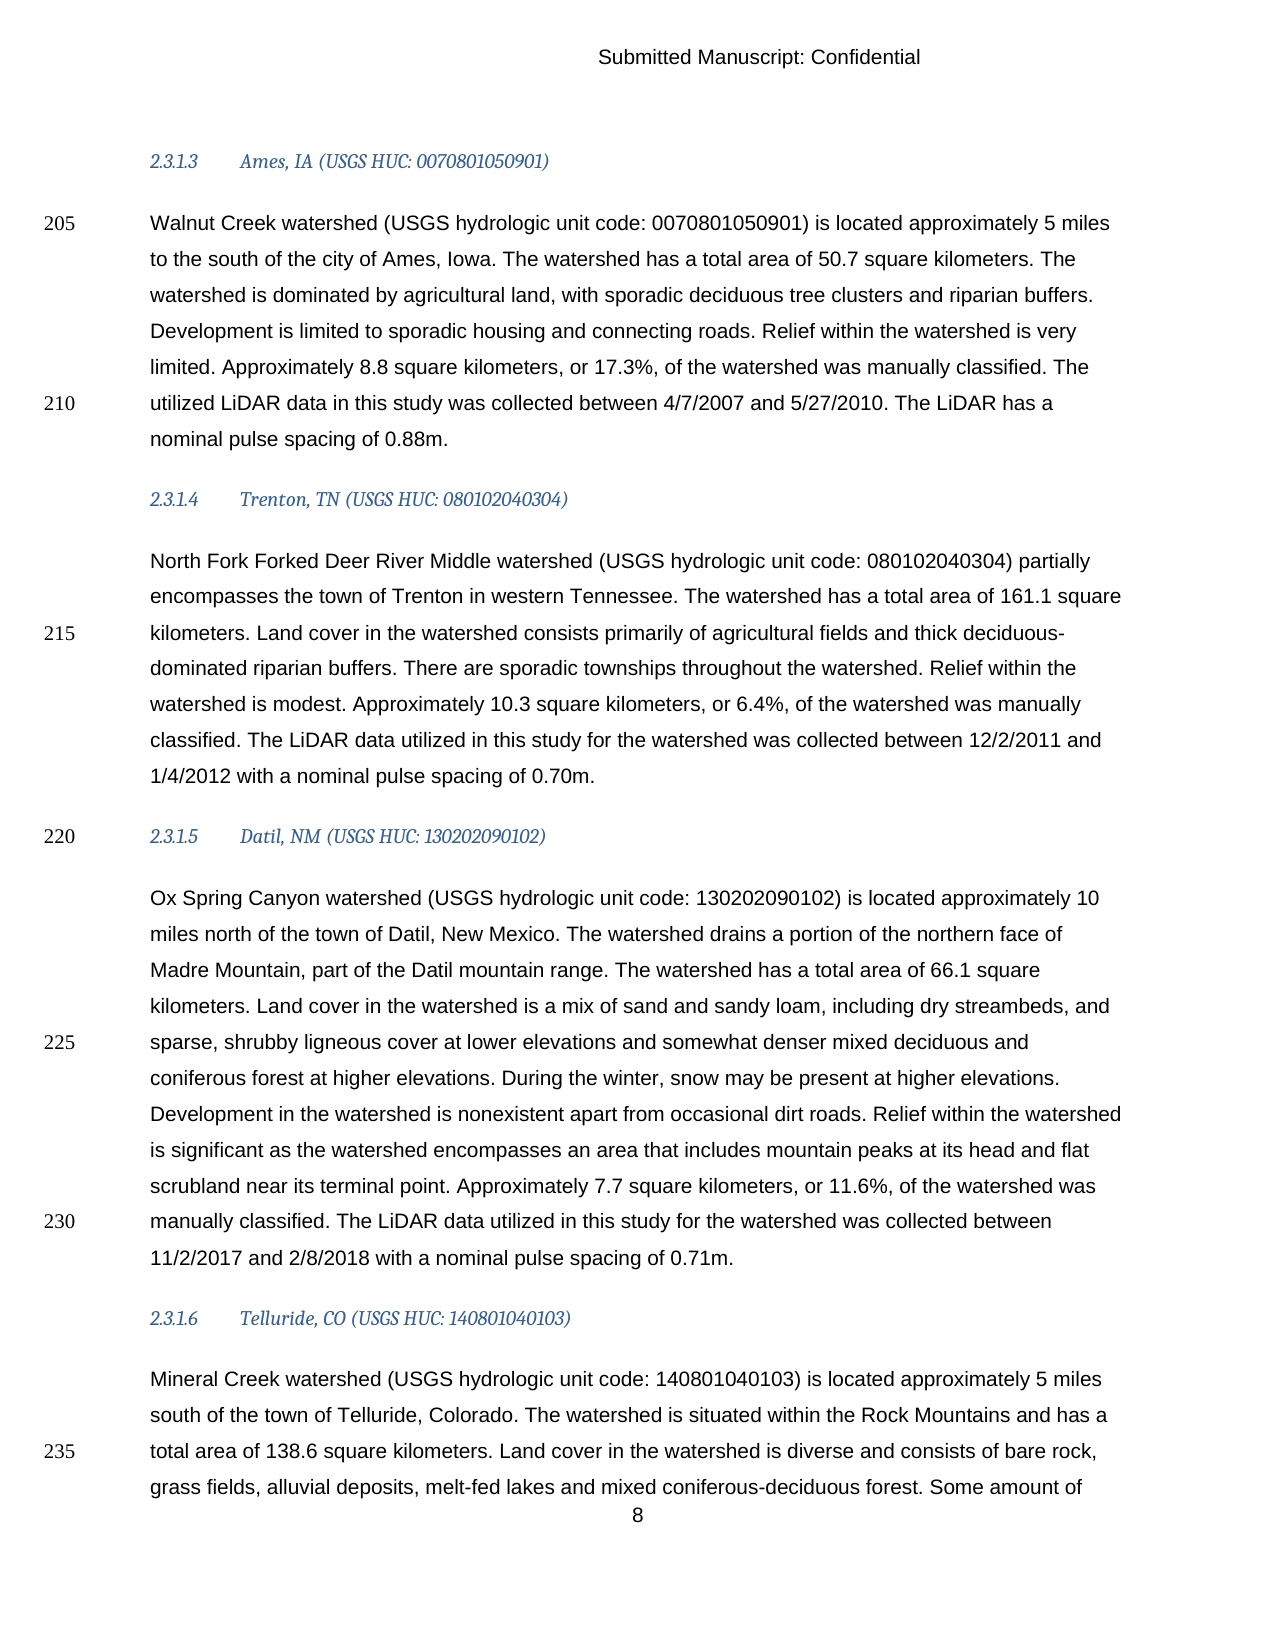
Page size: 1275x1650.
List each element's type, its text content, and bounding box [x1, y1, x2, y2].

text Walnut Creek watershed (USGS hydrologic unit code: 0070801050901) is located approximately 5 miles to the south of the city of Ames, Iowa. The watershed has a total area of 50.7 square kilometers. The watershed is dominated by agricultural land, with sporadic deciduous tree clusters and riparian buffers. Development is limited to sporadic housing and connecting roads. Relief within the watershed is very limited. Approximately 8.8 square kilometers, or 17.3%, of the watershed was manually classified. The utilized LiDAR data in this study was collected between 4/7/2007 and 5/27/2010. The LiDAR has a nominal pulse spacing of 0.88m. [150, 211, 1125, 451]
subtitle Datil, NM (USGS HUC: 130202090102) [150, 825, 1125, 849]
subtitle Ames, IA (USGS HUC: 0070801050901) [150, 150, 1125, 174]
subtitle Telluride, CO (USGS HUC: 140801040103) [150, 1306, 1125, 1330]
text North Fork Forked Deer River Middle watershed (USGS hydrologic unit code: 080102040304) partially encompasses the town of Trenton in western Tennessee. The watershed has a total area of 161.1 square kilometers. Land cover in the watershed consists primarily of agricultural fields and thick deciduous-dominated riparian buffers. There are sporadic townships throughout the watershed. Relief within the watershed is modest. Approximately 10.3 square kilometers, or 6.4%, of the watershed was manually classified. The LiDAR data utilized in this study for the watershed was collected between 12/2/2011 and 1/4/2012 with a nominal pulse spacing of 0.70m. [150, 548, 1125, 788]
subtitle Trenton, TN (USGS HUC: 080102040304) [150, 487, 1125, 511]
text Ox Spring Canyon watershed (USGS hydrologic unit code: 130202090102) is located approximately 10 miles north of the town of Datil, New Mexico. The watershed drains a portion of the northern face of Madre Mountain, part of the Datil mountain range. The watershed has a total area of 66.1 square kilometers. Land cover in the watershed is a mix of sand and sandy loam, including dry streambeds, and sparse, shrubby ligneous cover at lower elevations and somewhat denser mixed deciduous and coniferous forest at higher elevations. During the winter, snow may be present at higher elevations. Development in the watershed is nonexistent apart from occasional dirt roads. Relief within the watershed is significant as the watershed encompasses an area that includes mountain peaks at its head and flat scrubland near its terminal point. Approximately 7.7 square kilometers, or 11.6%, of the watershed was manually classified. The LiDAR data utilized in this study for the watershed was collected between 11/2/2017 and 2/8/2018 with a nominal pulse spacing of 0.71m. [150, 886, 1125, 1269]
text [150, 1367, 1125, 1499]
